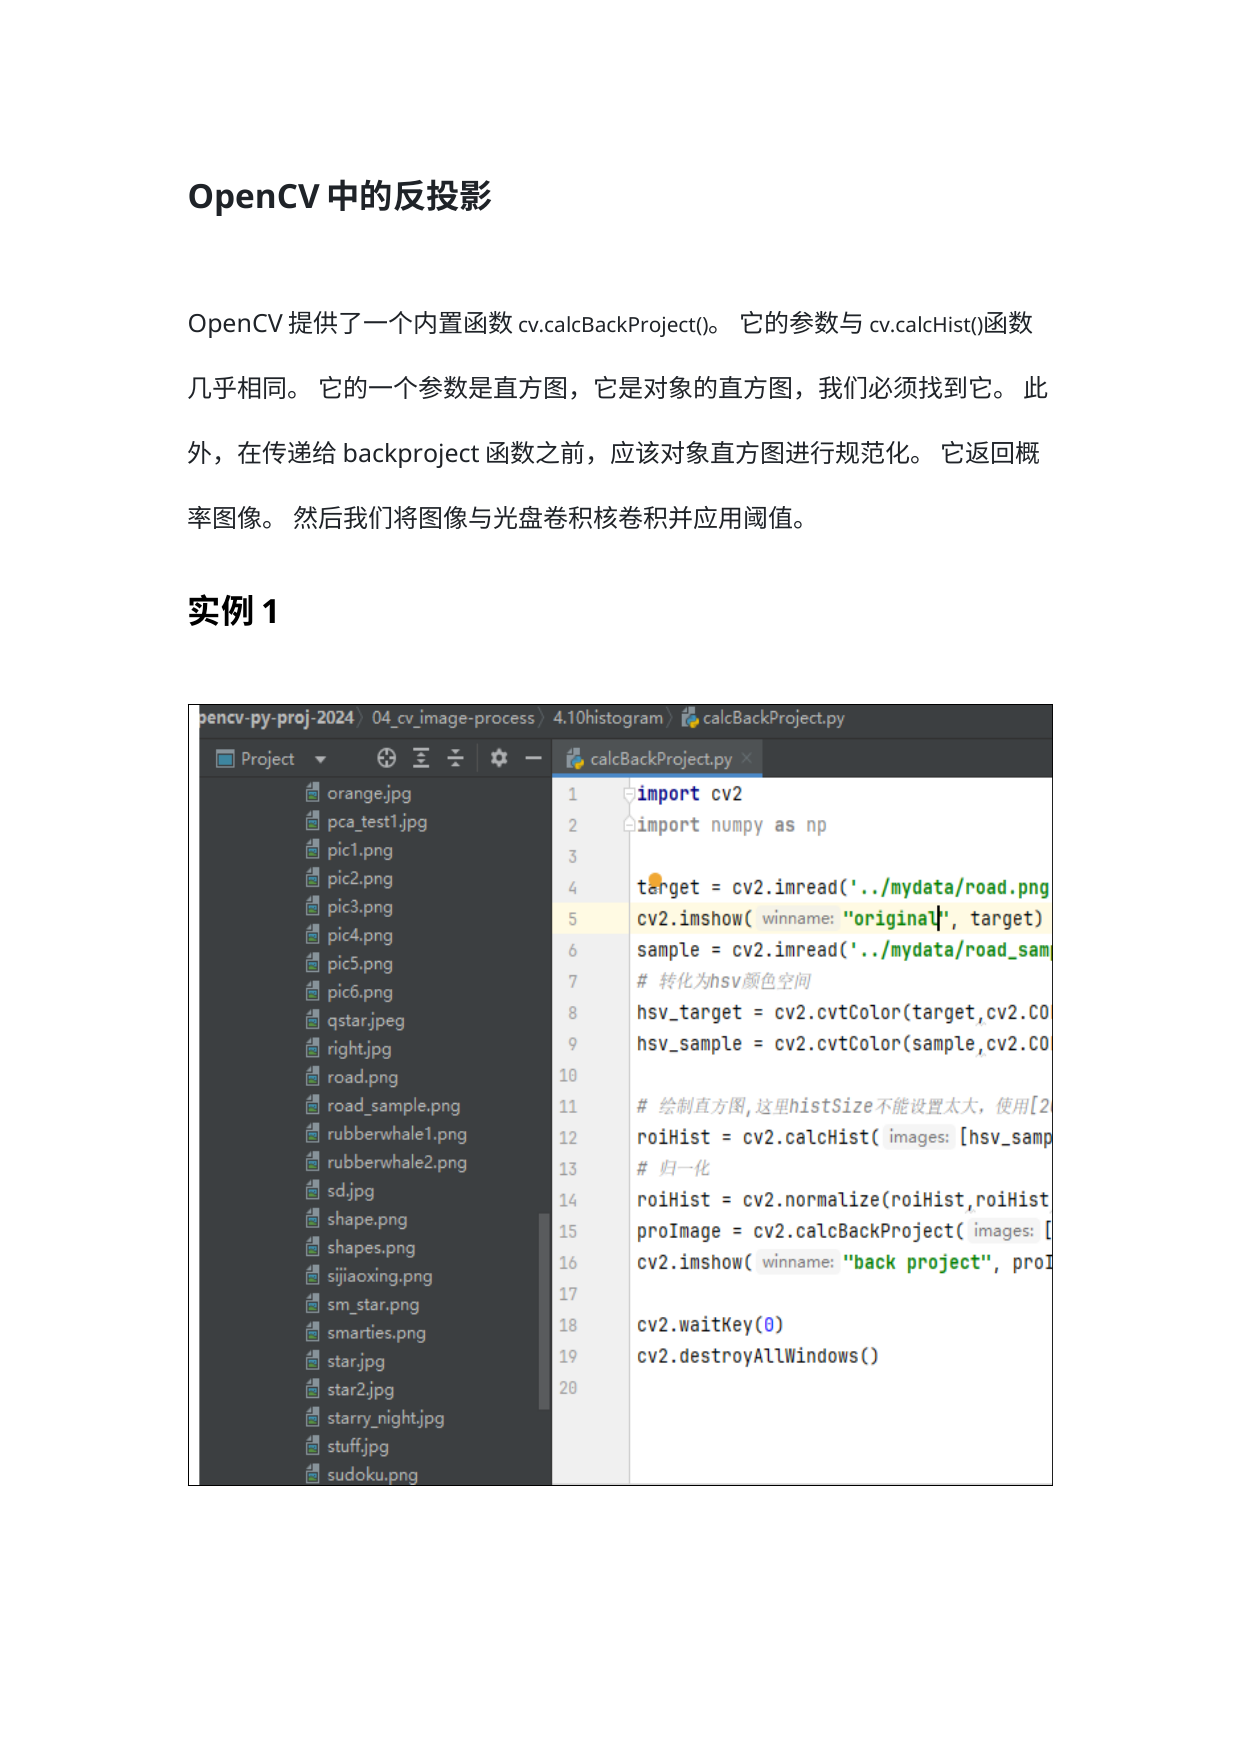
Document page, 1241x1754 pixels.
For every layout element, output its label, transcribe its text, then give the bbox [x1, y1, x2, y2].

picture [199, 705, 1053, 1485]
subtitle 实例1 [187, 576, 1053, 641]
table_header [189, 705, 199, 1485]
text OpenCV提供了一个内置函数cv.calcBackProject()。 它的参数与cv.calcHist()函数几乎相同。 它的一个参数是直方图，它是对象的直方图，我们必须找到它。 此外，在传递给backproject函数之前，应该对象直方图进行规范化。 它返回概率图像。 然后我们将图像与光盘卷积核卷积并应用阈值。 [187, 289, 1053, 549]
subtitle OpenCV中的反投影 [187, 162, 1053, 227]
